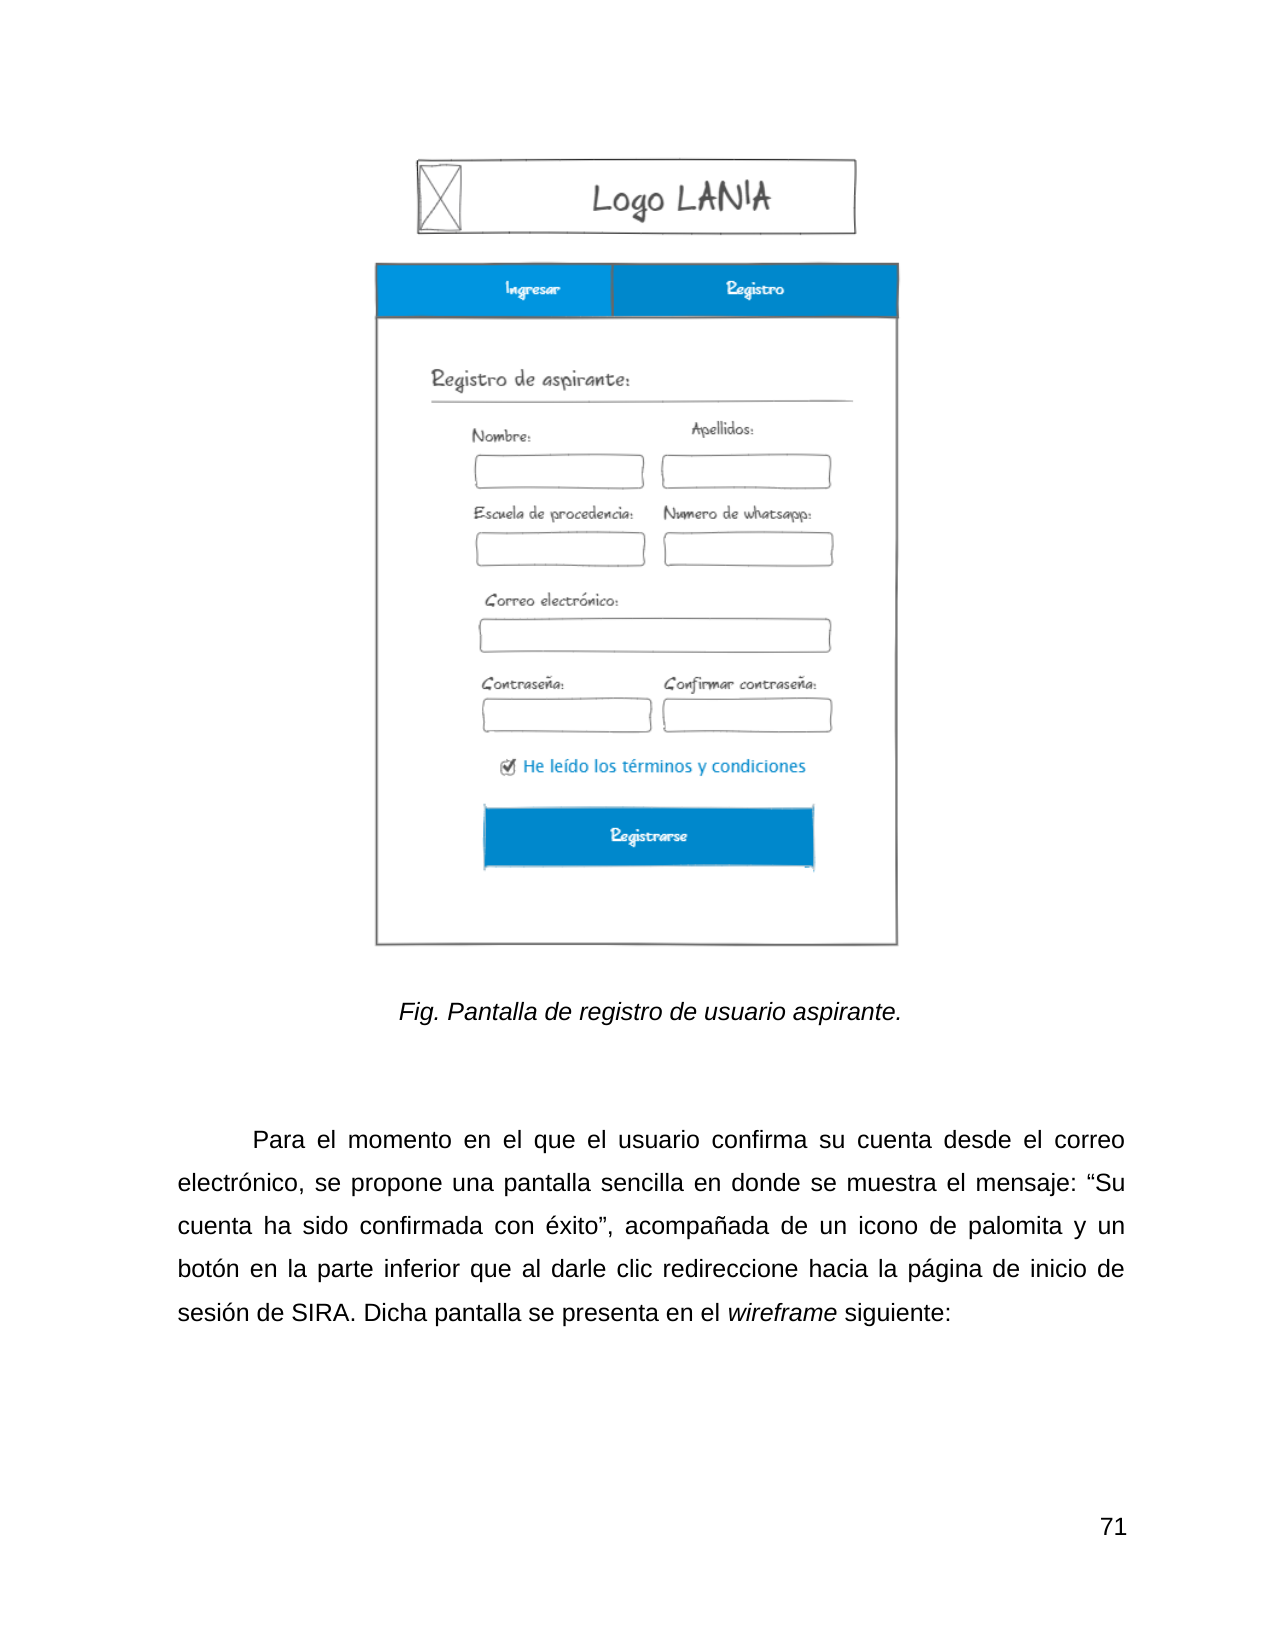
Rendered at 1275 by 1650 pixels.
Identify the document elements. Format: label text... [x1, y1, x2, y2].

text Para el momento en el que el usuario confirma su cuenta desde el correo electrónico, se propone una pantalla sencilla en donde se muestra el mensaje: “Su cuenta ha sido confirmada con éxito”, acompañada de un icono de palomita y un botón en la parte inferior que al darle clic redireccione hacia la página de inicio de sesión de SIRA. Dicha pantalla se presenta en el wireframe siguiente: [177, 1125, 1127, 1326]
text Fig. Pantalla de registro de usuario aspirante. [177, 997, 1127, 1026]
picture [324, 147, 980, 962]
